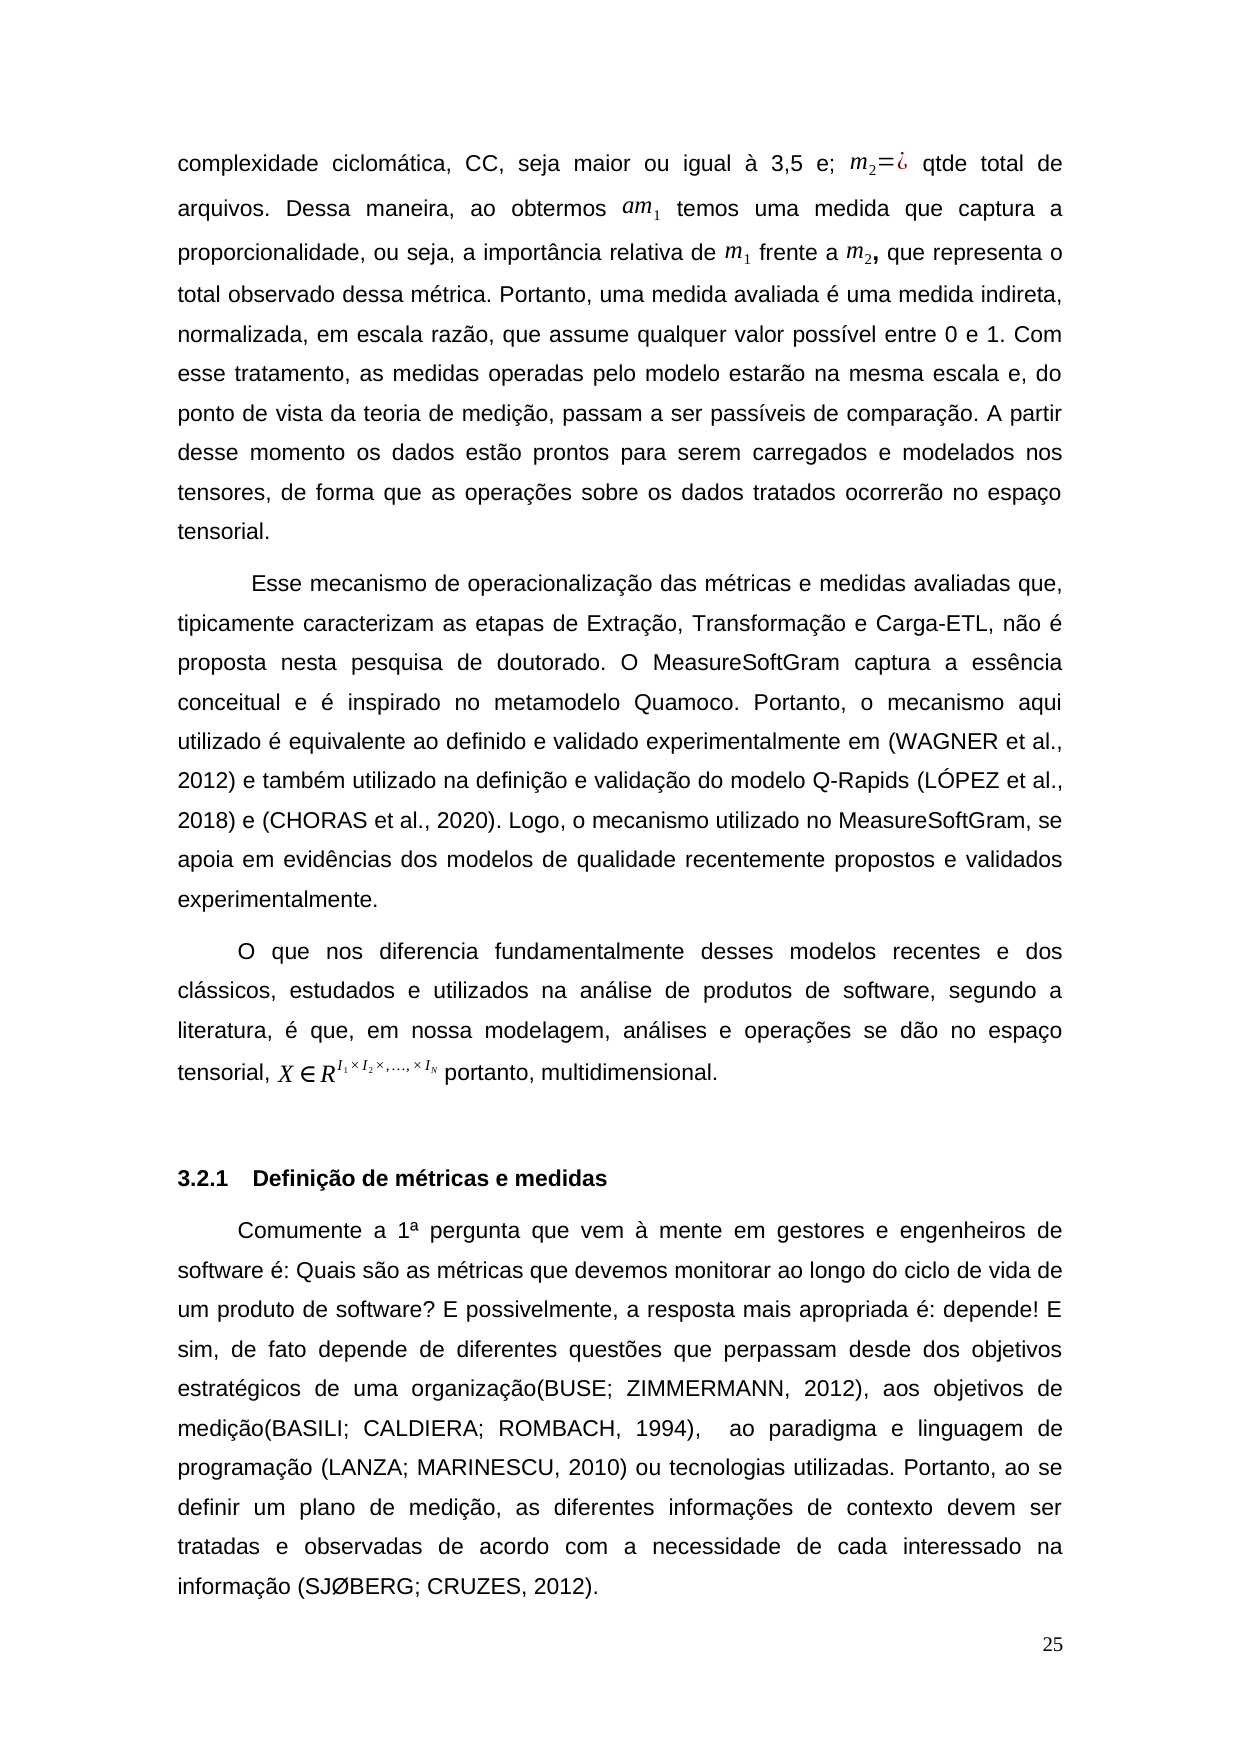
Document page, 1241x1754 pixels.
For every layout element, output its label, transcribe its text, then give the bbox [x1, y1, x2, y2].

subtitle Definição de métricas e medidas [177, 1165, 1063, 1192]
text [177, 148, 1063, 544]
text O que nos diferencia fundamentalmente desses modelos recentes e dos clássicos, estudados e utilizados na análise de produtos de software, segundo a literatura, é que, em nossa modelagem, análises e operações se dão no espaço tensorial, portanto, multidimensional. [177, 938, 1063, 1088]
text Comumente a 1ª pergunta que vem à mente em gestores e engenheiros de software é: Quais são as métricas que devemos monitorar ao longo do ciclo de vida de um produto de software? E possivelmente, a resposta mais apropriada é: depende! E sim, de fato depende de diferentes questões que perpassam desde dos objetivos estratégicos de uma organização(BUSE; ZIMMERMANN, 2012), aos objetivos de medição(BASILI; CALDIERA; ROMBACH, 1994), ao paradigma e linguagem de programação (LANZA; MARINESCU, 2010) ou tecnologias utilizadas. Portanto, ao se definir um plano de medição, as diferentes informações de contexto devem ser tratadas e observadas de acordo com a necessidade de cada interessado na informação (SJØBERG; CRUZES, 2012). [177, 1217, 1063, 1599]
text Esse mecanismo de operacionalização das métricas e medidas avaliadas que, tipicamente caracterizam as etapas de Extração, Transformação e Carga-ETL, não é proposta nesta pesquisa de doutorado. O MeasureSoftGram captura a essência conceitual e é inspirado no metamodelo Quamoco. Portanto, o mecanismo aqui utilizado é equivalente ao definido e validado experimentalmente em (WAGNER et al., 2012) e também utilizado na definição e validação do modelo Q-Rapids (LÓPEZ et al., 2018) e (CHORAS et al., 2020). Logo, o mecanismo utilizado no MeasureSoftGram, se apoia em evidências dos modelos de qualidade recentemente propostos e validados experimentalmente. [177, 570, 1063, 912]
